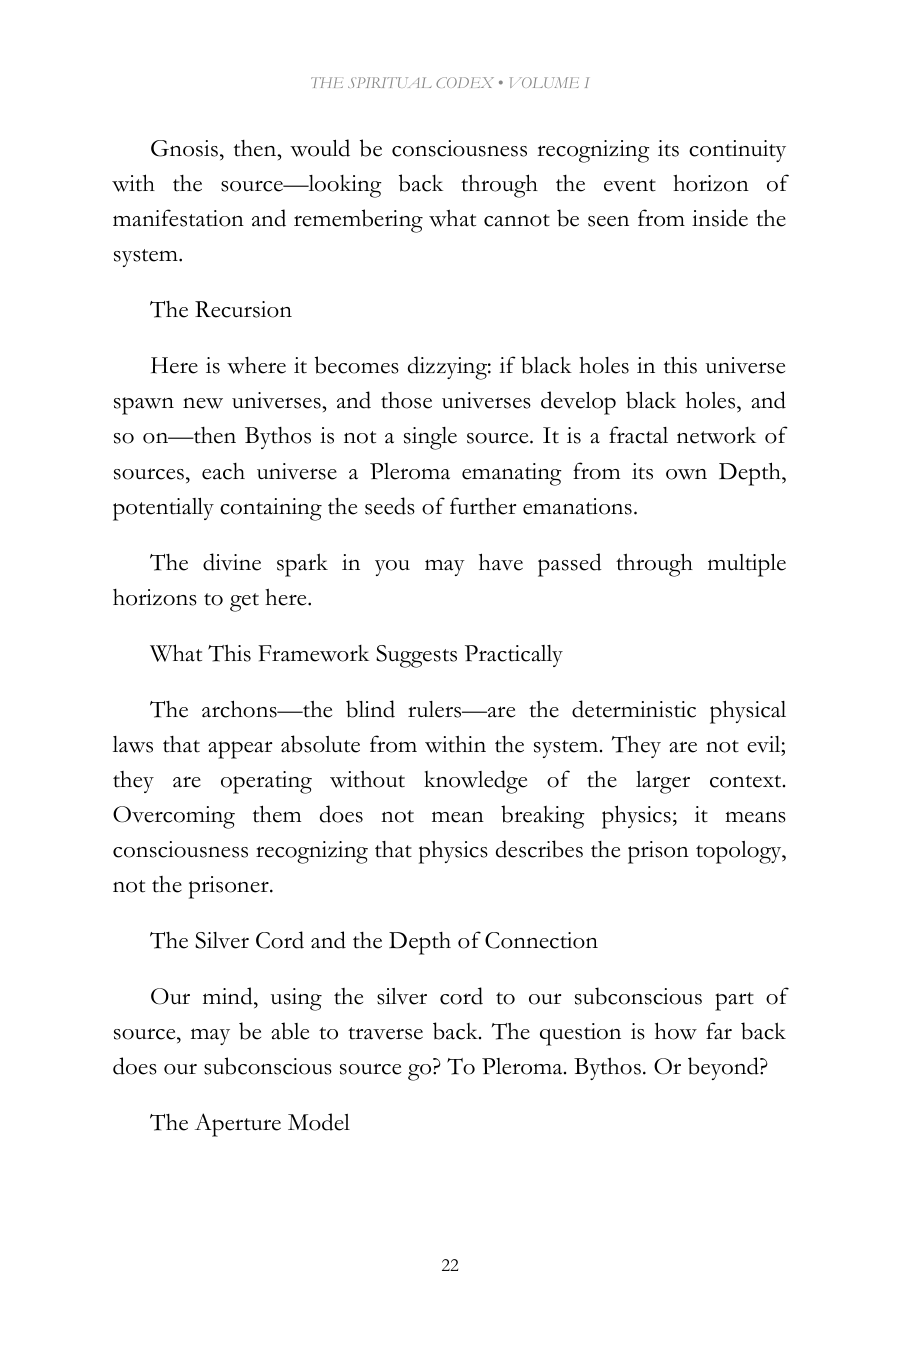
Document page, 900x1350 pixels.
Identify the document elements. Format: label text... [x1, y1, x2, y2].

text Here is where it becomes dizzying: if black holes in this universe spawn new universes, and those universes develop black holes, and so on—then Bythos is not a single source. It is a fractal network of sources, each universe a Pleroma emanating from its own Depth, potentially containing the seeds of further emanations. [112, 352, 787, 521]
text The archons—the blind rulers—are the deterministic physical laws that appear absolute from within the system. They are not evil; they are operating without knowledge of the larger context. Overcoming them does not mean breaking physics; it means consciousness recognizing that physics describes the prison topology, not the prisoner. [112, 696, 787, 899]
text Our mind, using the silver cord to our subconscious part of source, may be able to traverse back. The question is how far back does our subconscious source go? To Pleroma. Bythos. Or beyond? [112, 983, 787, 1081]
text The Recursion [112, 296, 787, 324]
text The Silver Cord and the Depth of Connection [112, 927, 787, 955]
text The divine spark in you may have passed through multiple horizons to get here. [112, 548, 787, 612]
text The Aperture Model [112, 1109, 787, 1137]
text What This Framework Suggests Practically [112, 639, 787, 668]
text Gnosis, then, would be consciousness recognizing its continuity with the source—looking back through the event horizon of manifestation and remembering what cannot be seen from inside the system. [112, 135, 787, 268]
